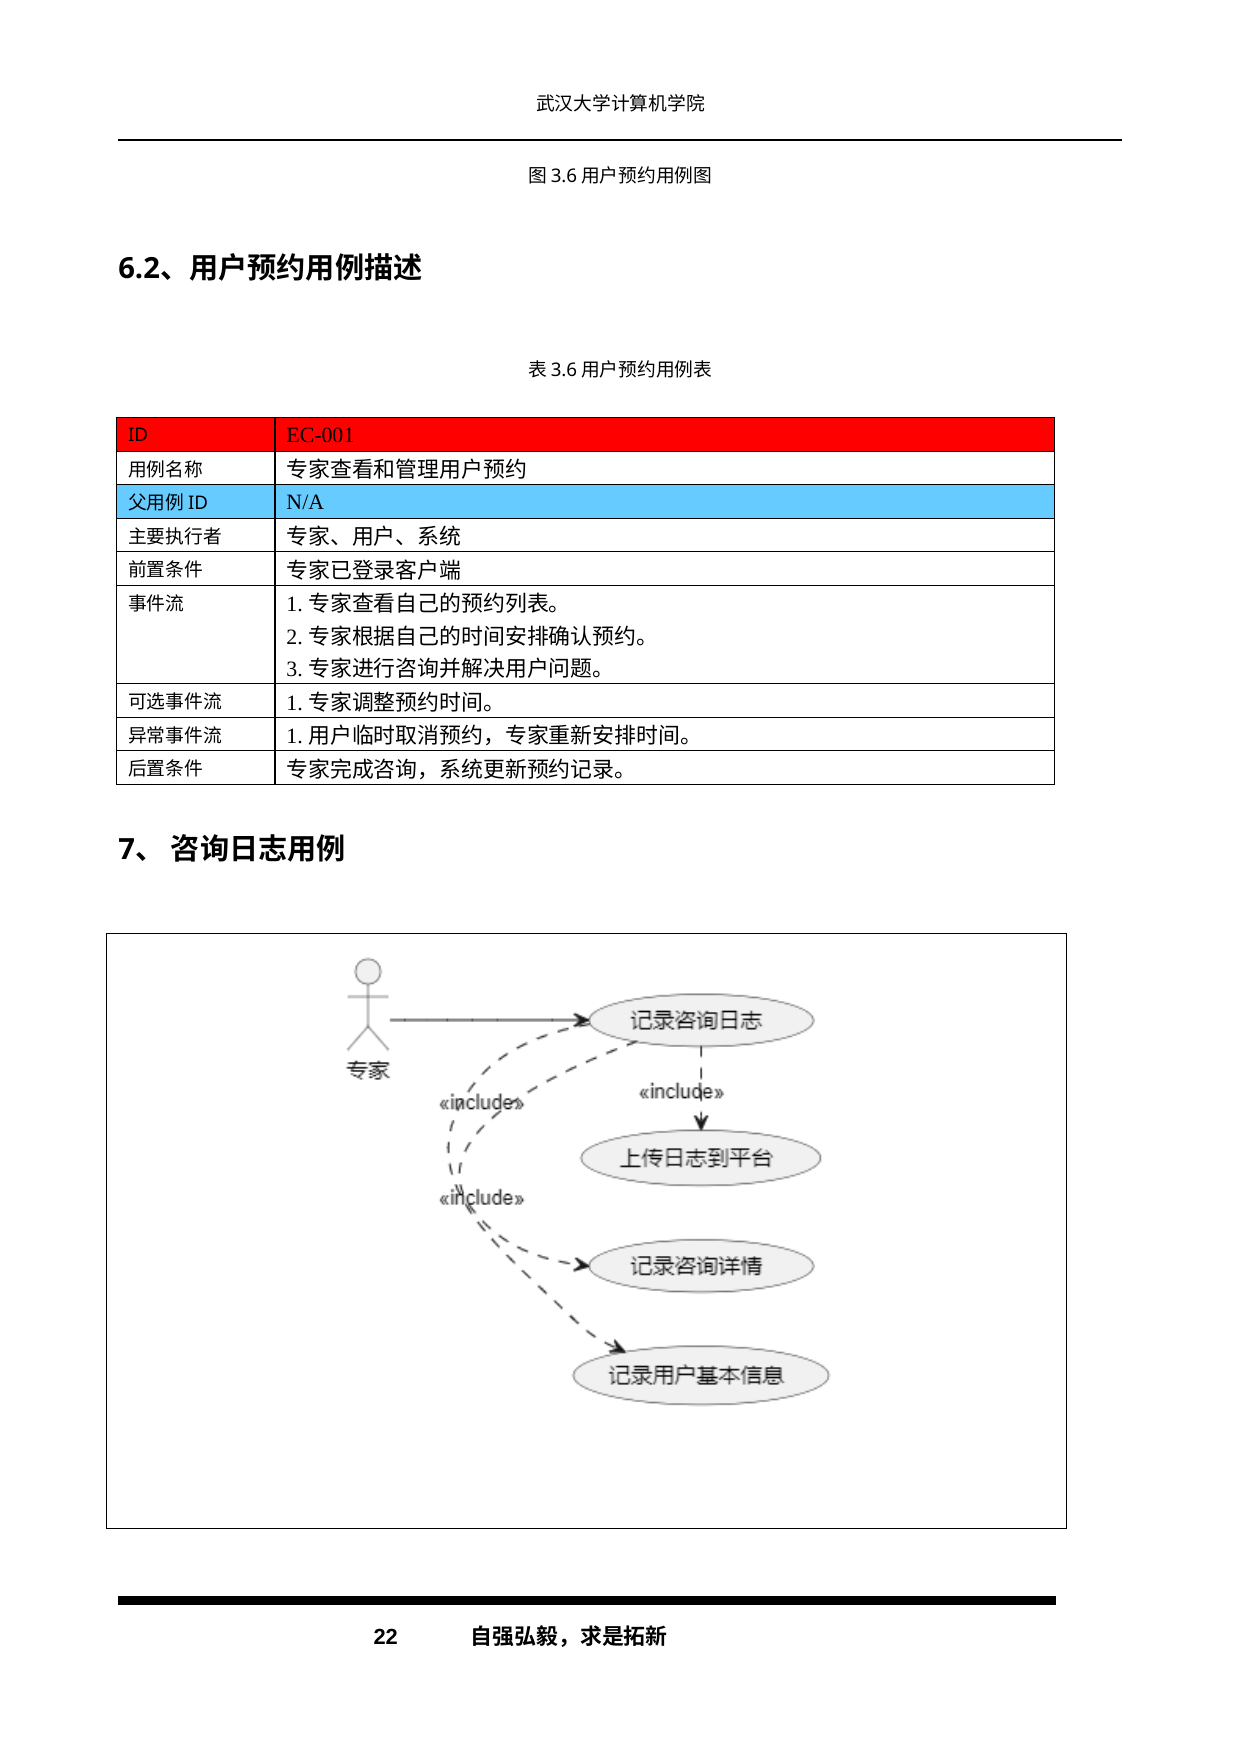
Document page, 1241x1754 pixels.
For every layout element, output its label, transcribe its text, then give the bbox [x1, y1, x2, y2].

table_cell 用例名称 [117, 452, 274, 484]
table_cell 专家已登录客户端 [276, 552, 1054, 585]
table_cell 前置条件 [117, 552, 274, 585]
table_cell 后置条件 [117, 751, 274, 784]
subtitle 6.2、用户预约用例描述 [118, 233, 1122, 298]
table_header [107, 934, 1066, 1527]
table_cell 主要执行者 [117, 519, 274, 551]
table_header ID [117, 418, 274, 451]
table_cell 1. 用户临时取消预约，专家重新安排时间。 [276, 718, 1054, 750]
table_cell 事件流 [117, 586, 274, 683]
picture [337, 950, 837, 1413]
text 图3.6用户预约用例图 [118, 158, 1122, 191]
table_cell 专家、用户、系统 [276, 519, 1054, 551]
table_header EC-001 [276, 418, 1054, 451]
table_cell 父用例ID [117, 485, 274, 518]
table_cell 1. 专家查看自己的预约列表。 2. 专家根据自己的时间安排确认预约。 3. 专家进行咨询并解决用户问题。 [276, 586, 1054, 683]
table_cell 异常事件流 [117, 718, 274, 750]
table_cell N/A [276, 485, 1054, 518]
text 表3.6用户预约用例表 [118, 352, 1122, 384]
subtitle 7、 咨询日志用例 [118, 814, 1122, 879]
table_cell 专家完成咨询，系统更新预约记录。 [276, 751, 1054, 784]
table_cell 专家查看和管理用户预约 [276, 452, 1054, 484]
table_cell 可选事件流 [117, 684, 274, 717]
table_cell 1. 专家调整预约时间。 [276, 684, 1054, 717]
